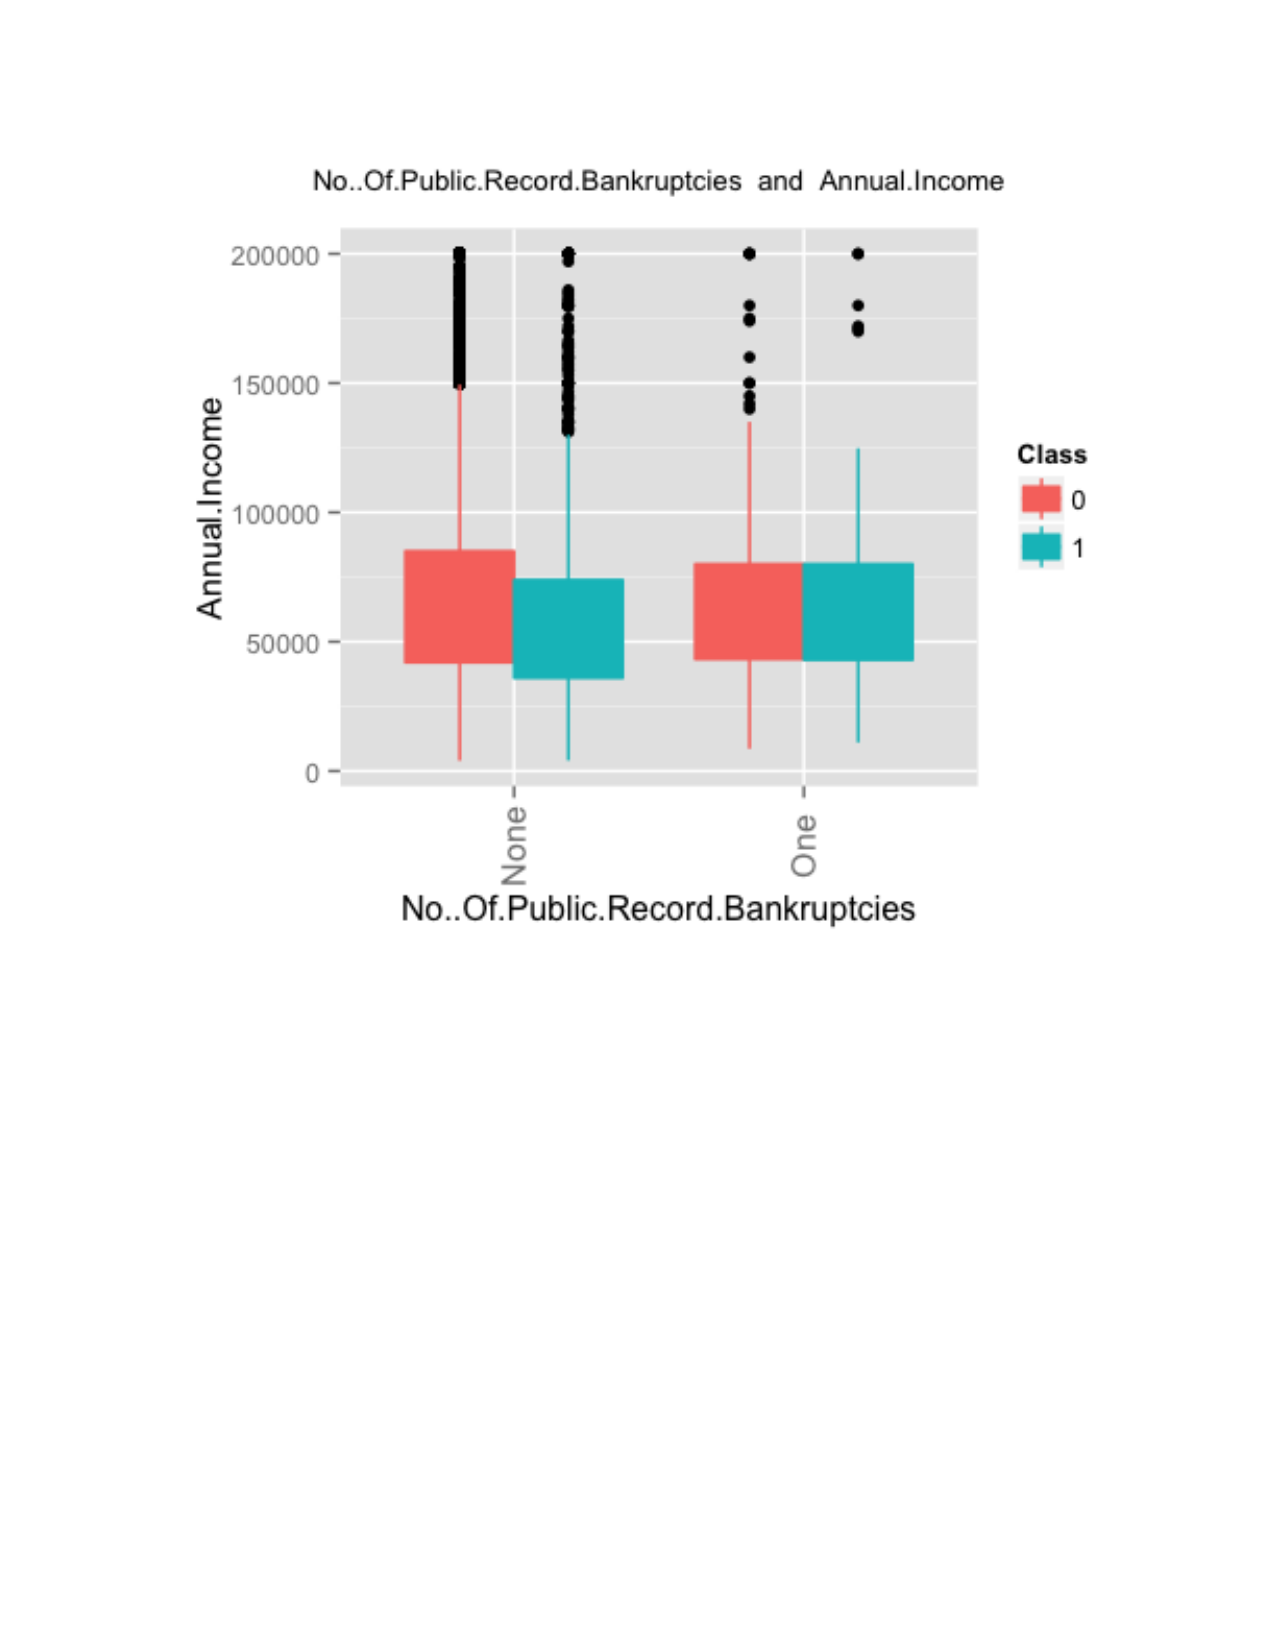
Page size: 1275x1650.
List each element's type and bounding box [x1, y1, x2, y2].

picture [168, 150, 1169, 950]
